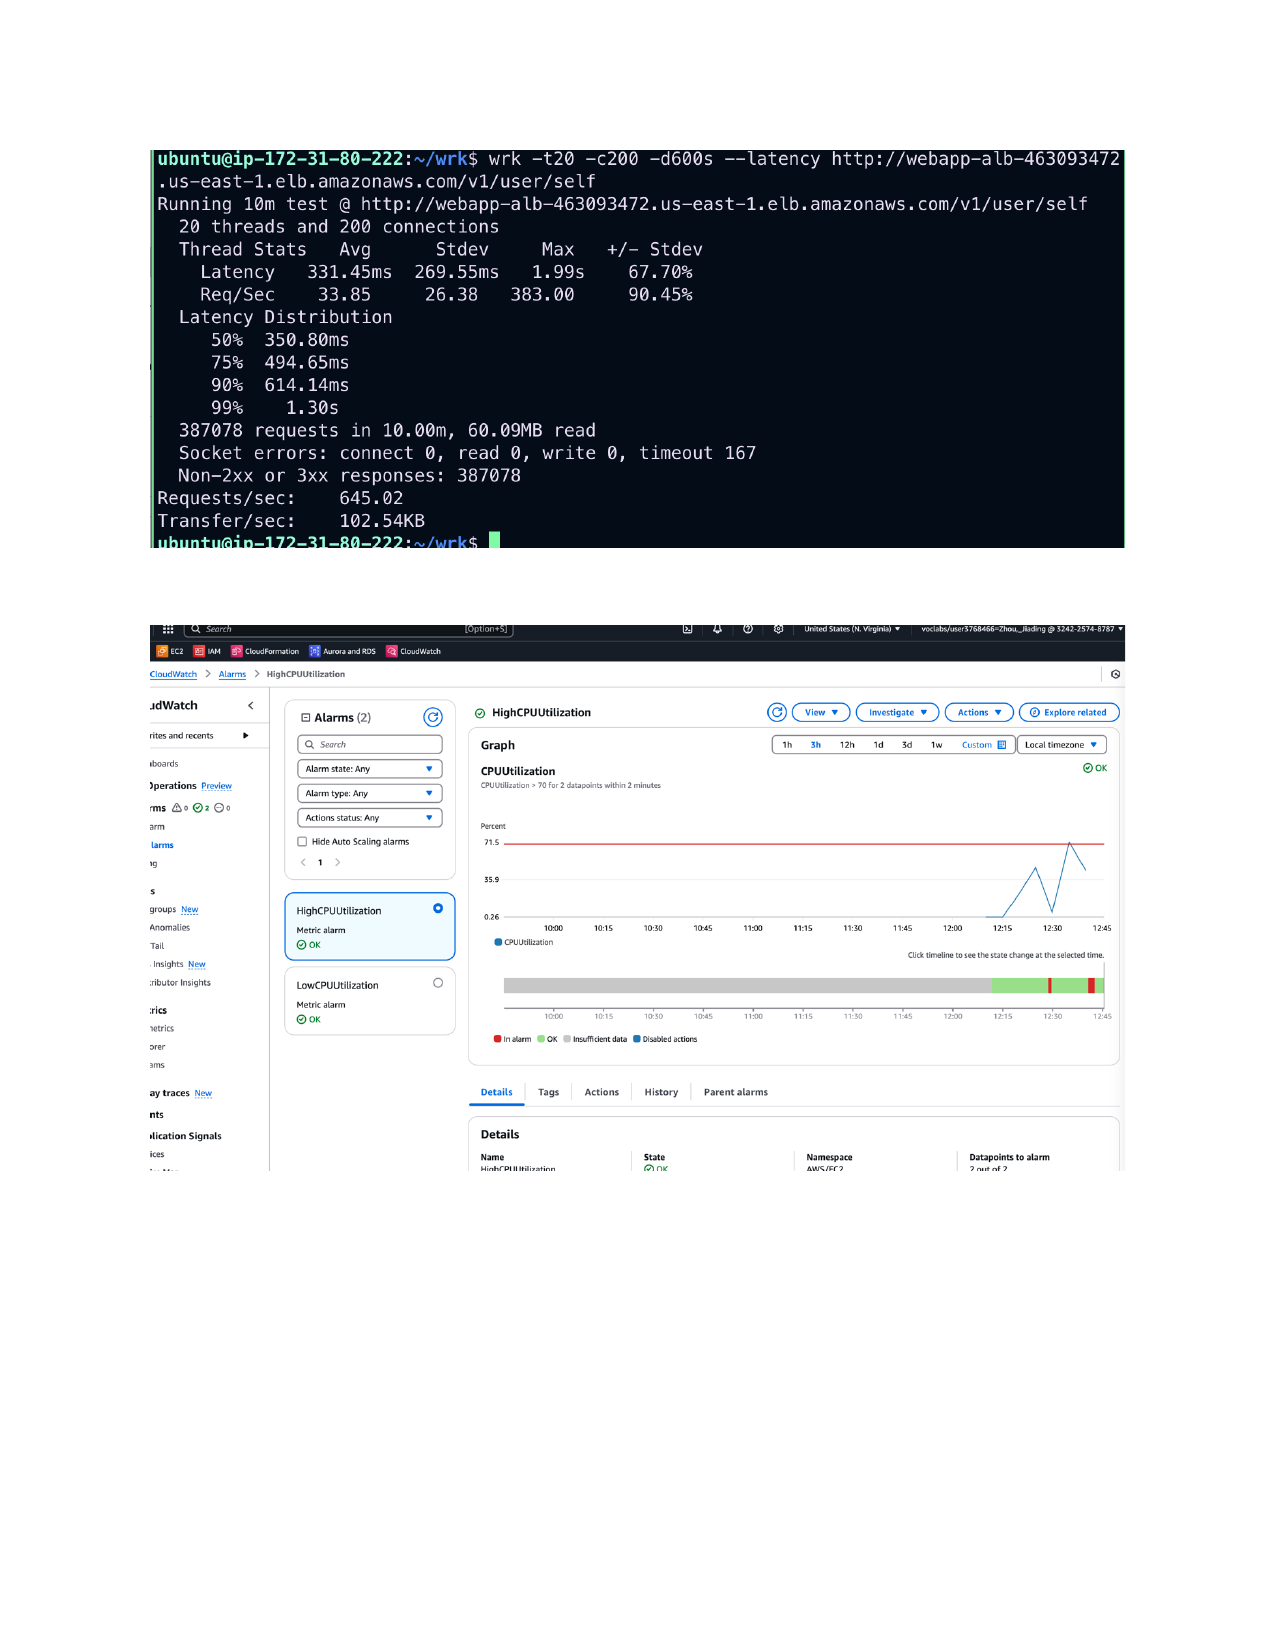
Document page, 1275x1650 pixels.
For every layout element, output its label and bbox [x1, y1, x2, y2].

picture [150, 150, 1125, 548]
picture [150, 625, 1125, 1171]
